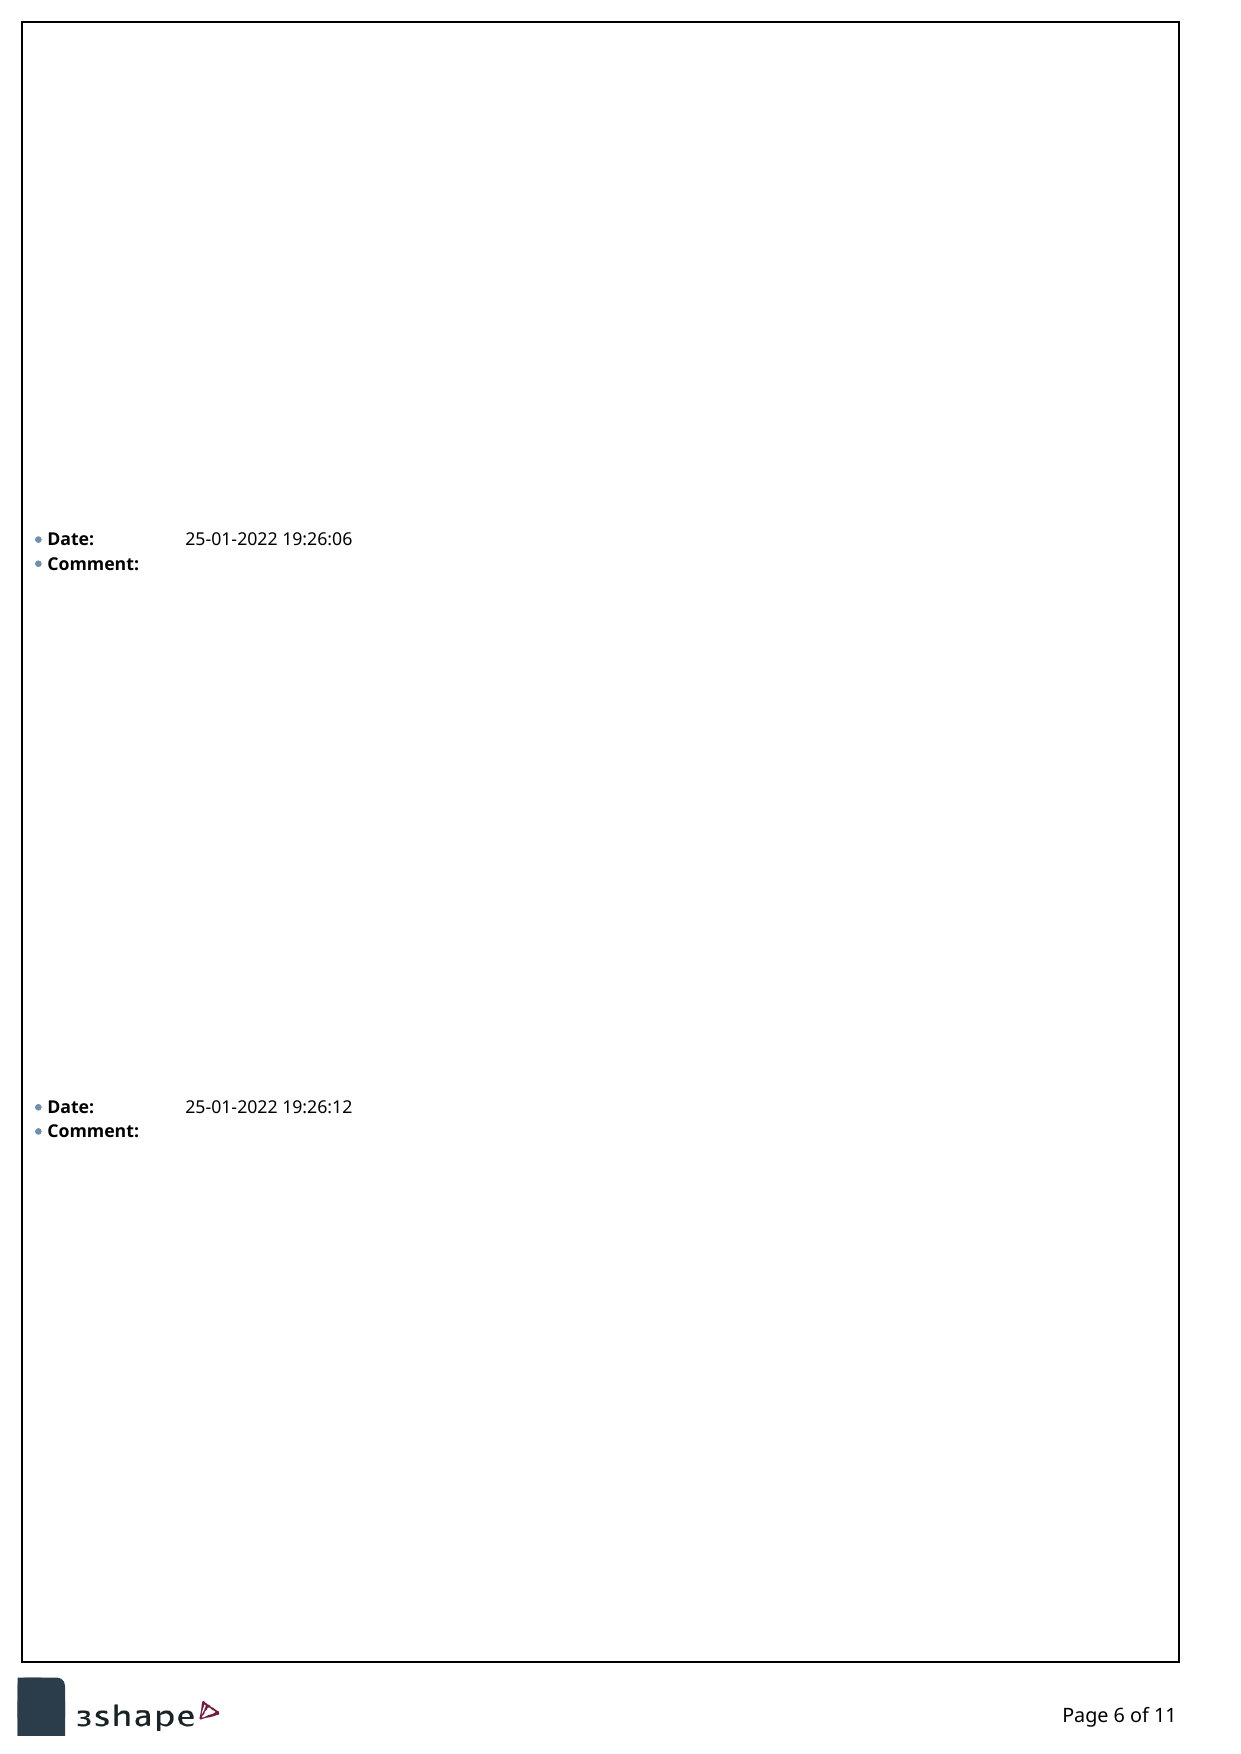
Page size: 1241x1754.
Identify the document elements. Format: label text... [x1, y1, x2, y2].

picture [77, 1701, 220, 1731]
text  Date: 25-01-2022 19:26:12 [35, 1094, 1168, 1119]
text Page 6 of 11 [1021, 1701, 1177, 1728]
text  Date: 25-01-2022 19:26:06 [35, 527, 1168, 551]
text  Comment: [35, 1119, 1168, 1143]
text  Comment: [35, 551, 1168, 575]
